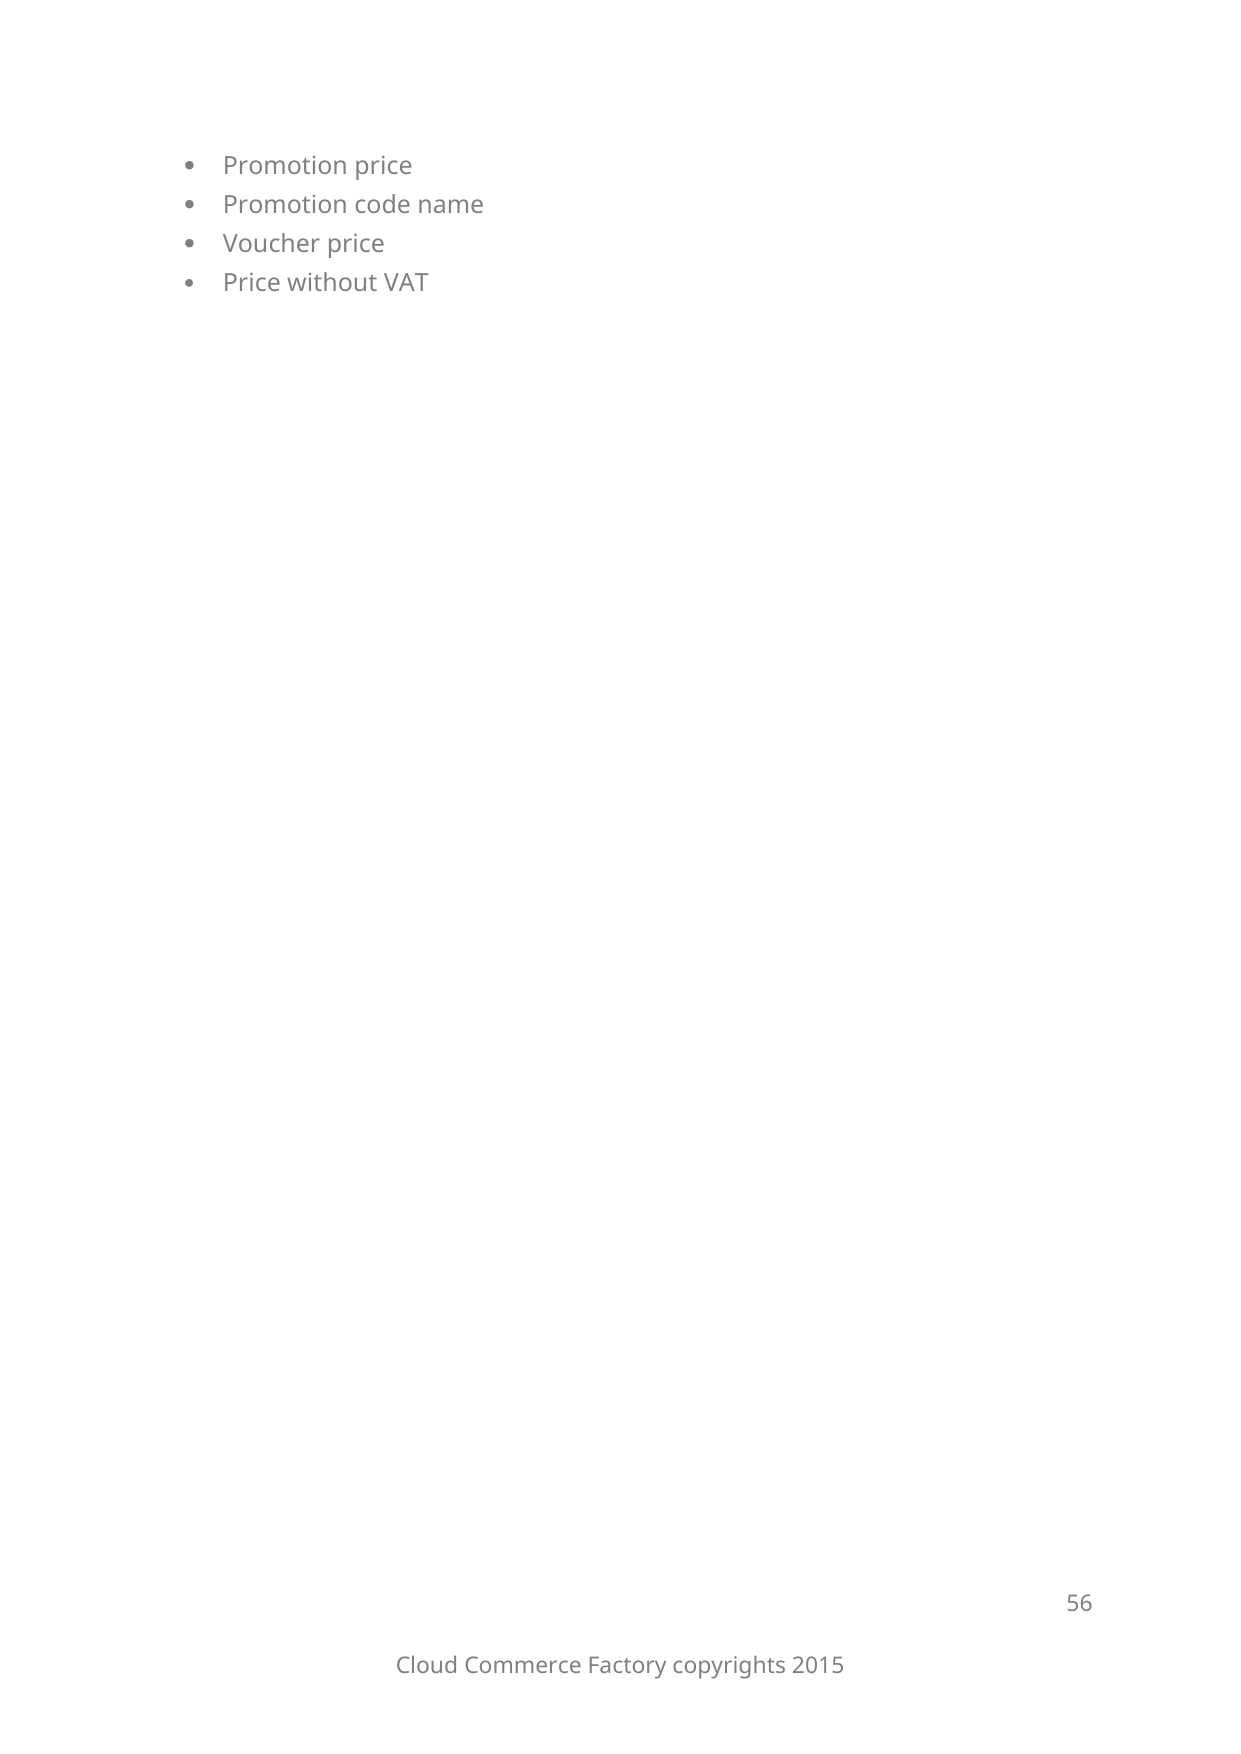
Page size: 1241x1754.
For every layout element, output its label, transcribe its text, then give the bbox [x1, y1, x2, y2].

list Promotion price [185, 148, 1093, 182]
list Promotion code name [185, 187, 1093, 221]
list Voucher price [185, 226, 1093, 260]
list Price without VAT [185, 265, 1093, 299]
